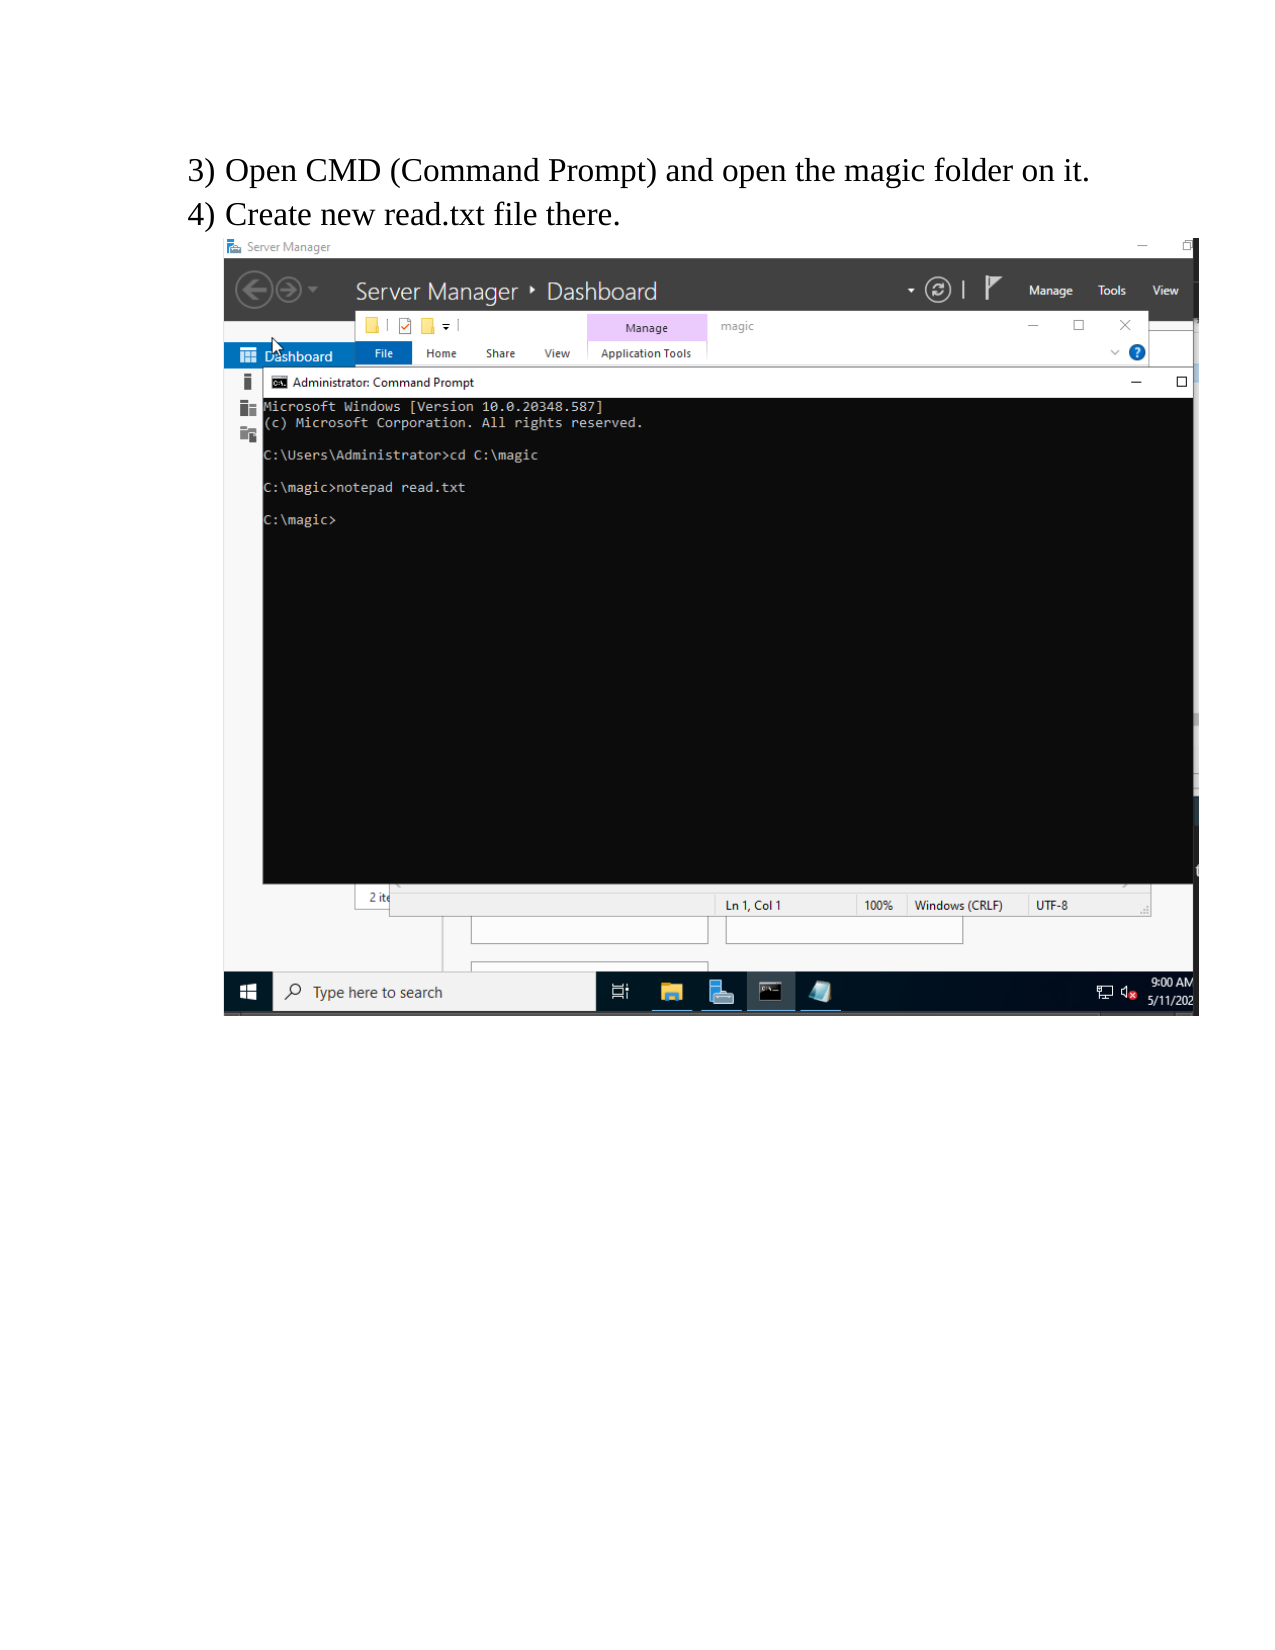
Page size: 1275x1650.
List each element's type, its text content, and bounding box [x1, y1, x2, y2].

list Open CMD (Command Prompt) and open the magic folder on it. [187, 150, 1125, 188]
picture [223, 238, 1199, 1016]
list Create new read.txt file there. [187, 194, 1125, 232]
